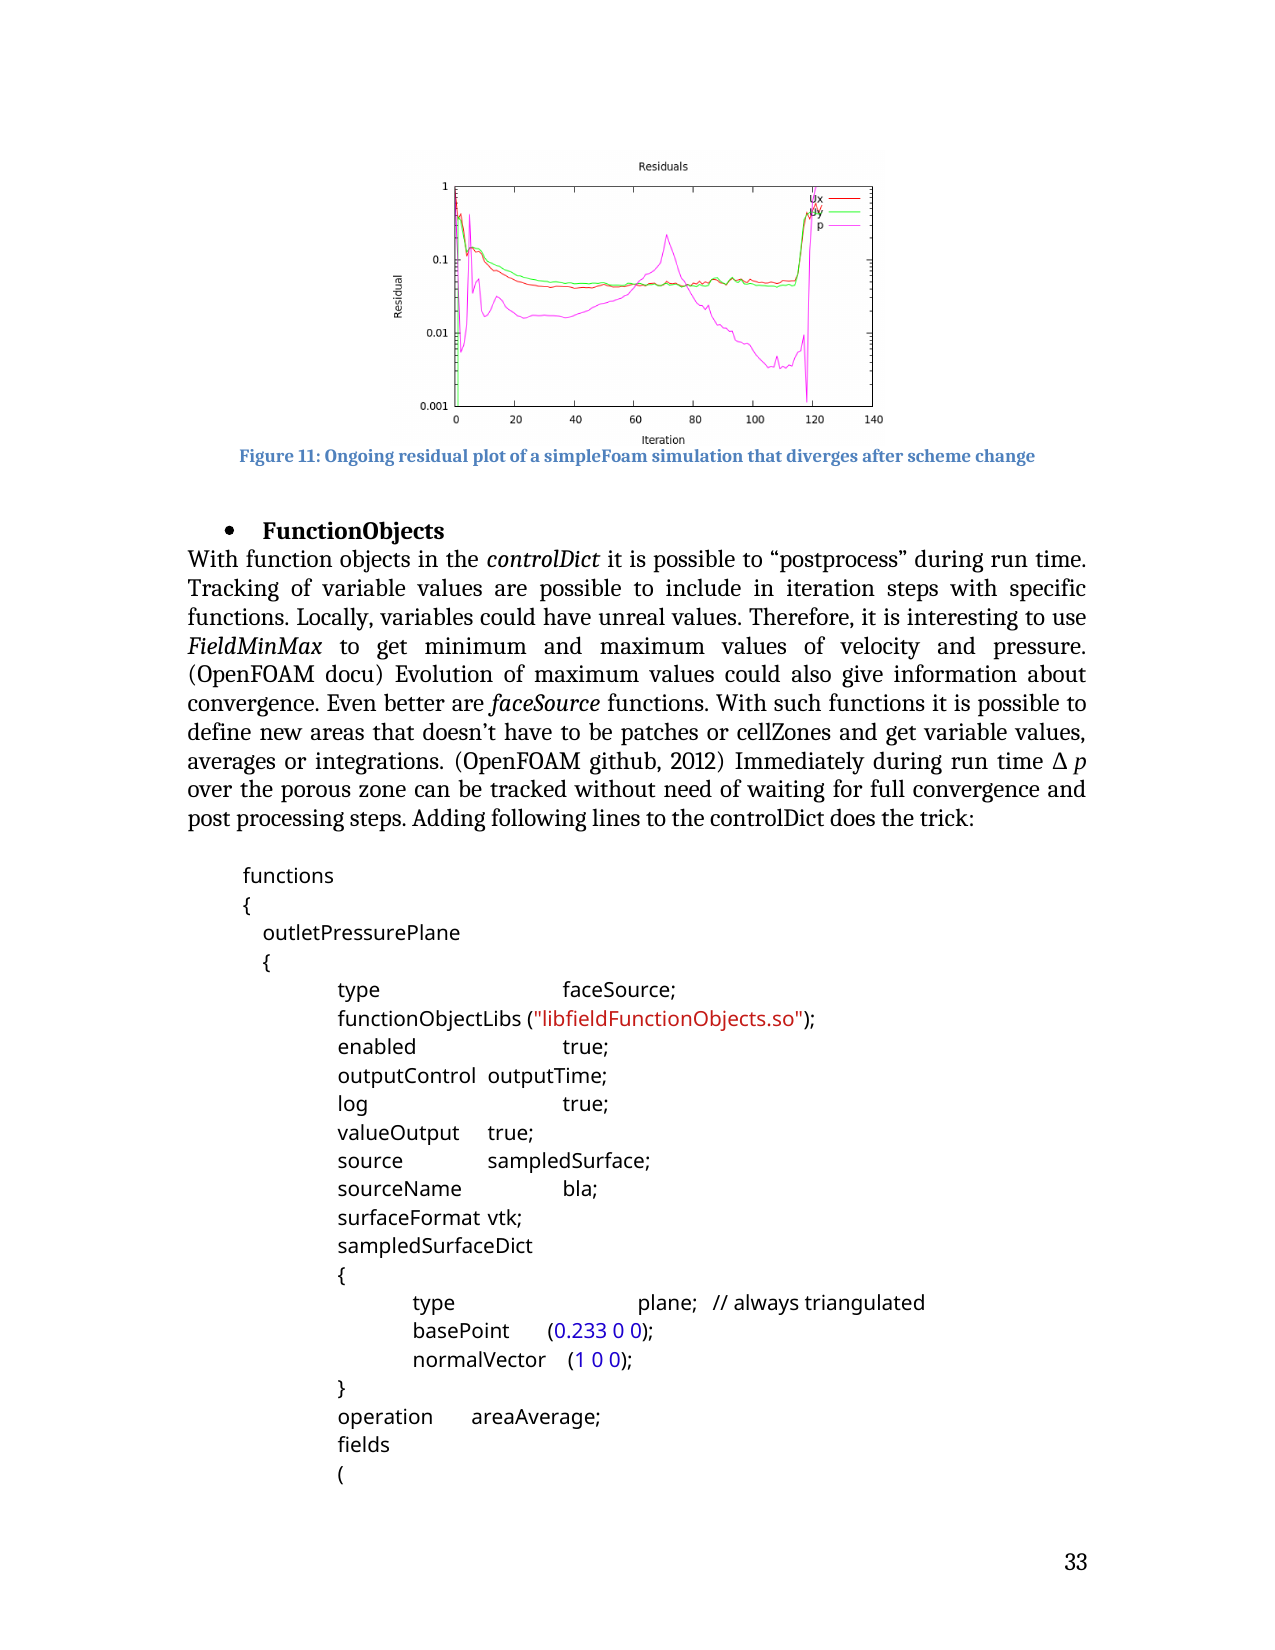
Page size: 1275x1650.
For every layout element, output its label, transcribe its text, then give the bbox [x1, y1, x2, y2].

picture [389, 150, 886, 446]
list FunctionObjects [225, 517, 1087, 545]
text basePoint (0.233 0 0); [243, 1317, 1087, 1345]
text source sampledSurface; [243, 1146, 1087, 1174]
text outletPressurePlane [243, 918, 1087, 947]
text valueOutput true; [243, 1118, 1087, 1146]
text normalVector (1 0 0); [243, 1345, 1087, 1373]
text functions [243, 862, 1087, 890]
text operation areaAverage; [243, 1402, 1087, 1430]
text type faceSource; [243, 975, 1087, 1004]
text ( [243, 1459, 1087, 1487]
text type plane; // always triangulated [243, 1288, 1087, 1317]
text log true; [243, 1089, 1087, 1118]
text sampledSurfaceDict [243, 1231, 1087, 1260]
text surfaceFormat vtk; [243, 1203, 1087, 1231]
text { [243, 947, 1087, 975]
text { [243, 890, 1087, 918]
text functionObjectLibs ("libfieldFunctionObjects.so"); [243, 1004, 1087, 1032]
text } [243, 1373, 1087, 1402]
text enabled true; [243, 1032, 1087, 1061]
text outputControl outputTime; [243, 1061, 1087, 1089]
text { [243, 1260, 1087, 1288]
text fields [243, 1430, 1087, 1459]
text With function objects in the controlDict it is possible to “postprocess” during run time. Tracking of variable values are possible to include in iteration steps with specific functions. Locally, variables could have unreal values. Therefore, it is interesting to use FieldMinMax to get minimum and maximum values of velocity and pressure. (OpenFOAM docu) Evolution of maximum values could also give information about convergence. Even better are faceSource functions. With such functions it is possible to define new areas that doesn’t have to be patches or cellZones and get variable values, averages or integrations. Immediately during run time over the porous zone can be tracked without need of waiting for full convergence and post processing steps. Adding following lines to the controlDict does the trick: [187, 545, 1087, 833]
text sourceName bla; [243, 1174, 1087, 1203]
